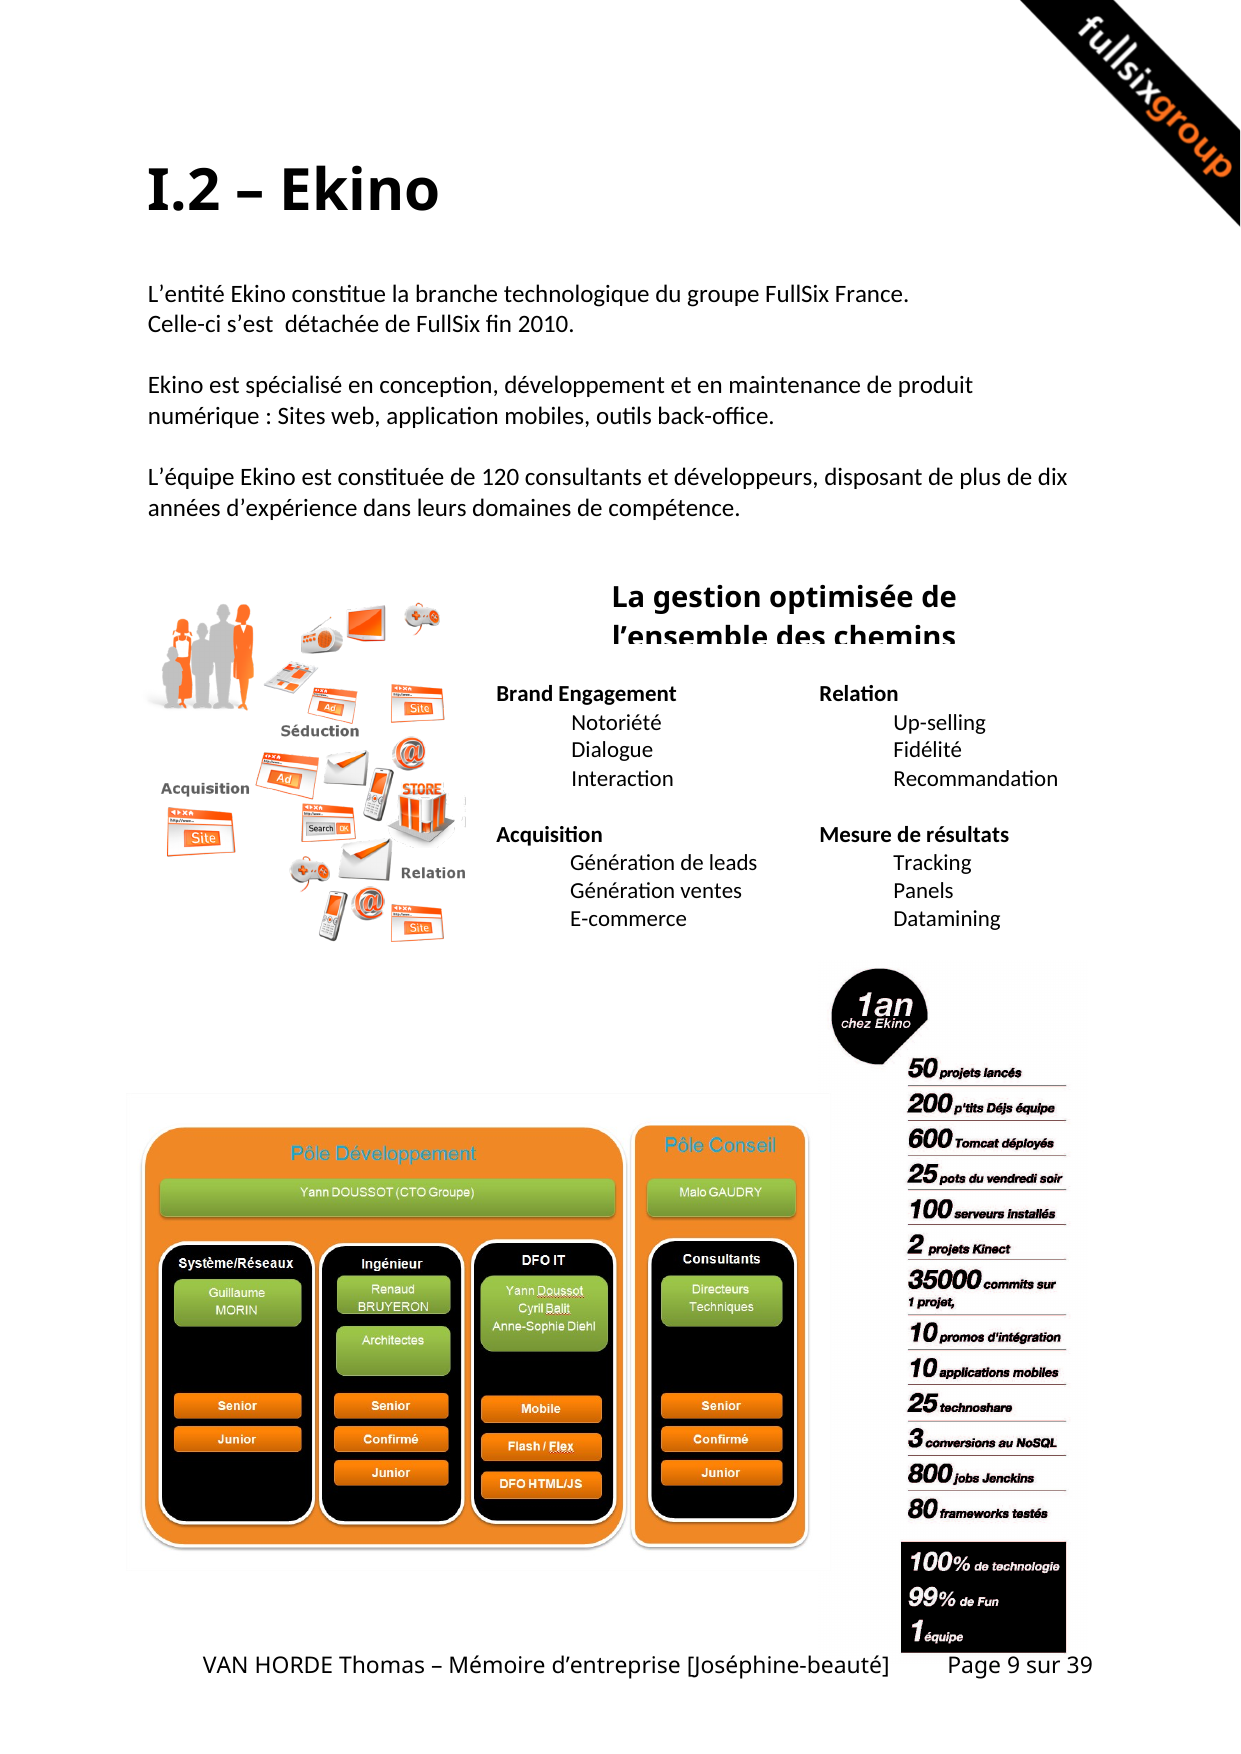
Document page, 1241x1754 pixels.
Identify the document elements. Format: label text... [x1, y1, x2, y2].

text Celle-ci s’est détachée de FullSix fin 2010. [148, 309, 1093, 339]
picture [1082, 1658, 1089, 1664]
text Ekino est spécialisé en conception, développement et en maintenance de produit numérique : Sites web, application mobiles, outils back-office. [148, 370, 1093, 431]
picture [137, 600, 474, 942]
text L’entité Ekino constitue la branche technologique du groupe FullSix France. [148, 278, 1093, 309]
picture [1010, 1658, 1017, 1664]
text I.2 – Ekino [148, 148, 1093, 227]
picture [126, 960, 1089, 1664]
text L’équipe Ekino est constituée de 120 consultants et développeurs, disposant de plus de dix années d’expérience dans leurs domaines de compétence. [148, 461, 1093, 522]
picture [951, 1658, 958, 1664]
picture [1017, 0, 1241, 237]
